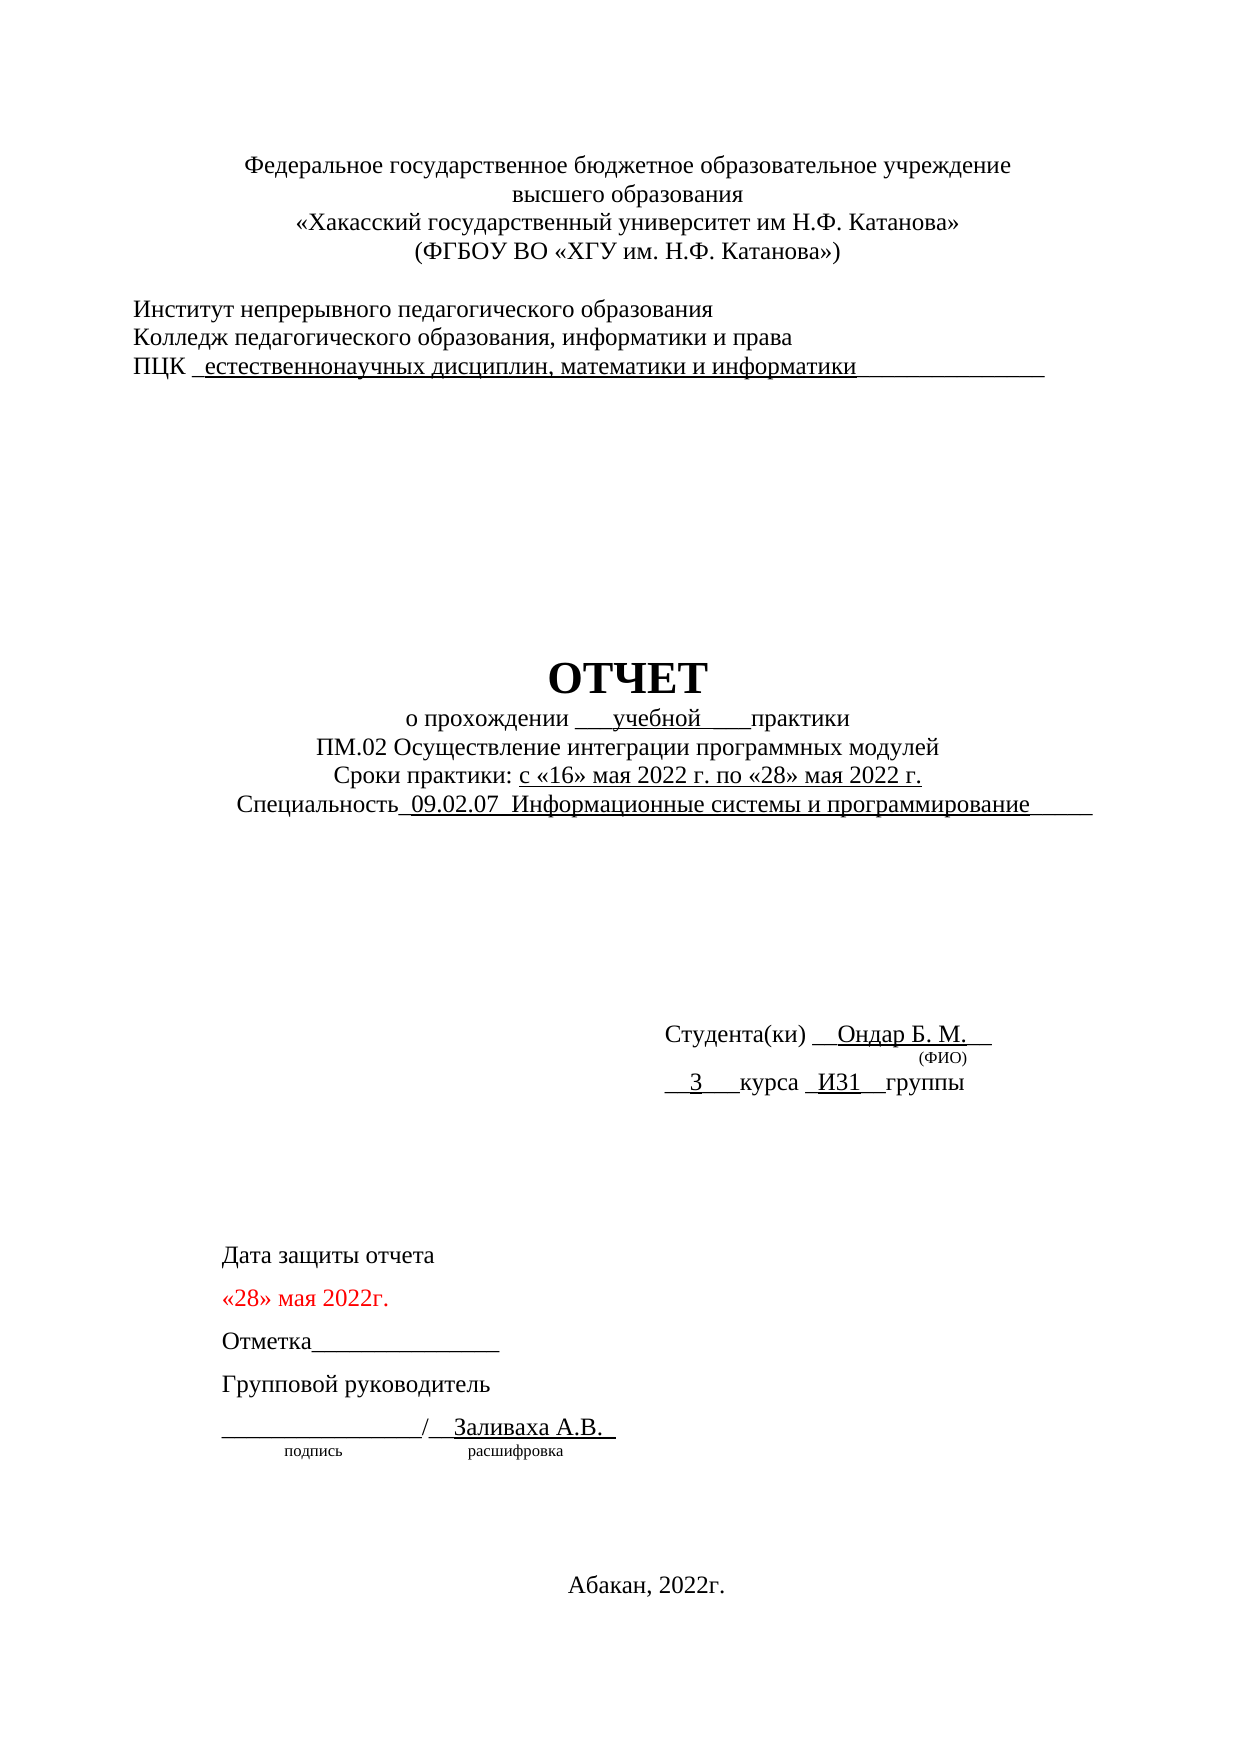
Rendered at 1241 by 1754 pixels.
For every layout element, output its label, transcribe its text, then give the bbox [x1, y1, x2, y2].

text ОТЧЕТ [133, 650, 1122, 703]
text Групповой руководитель [133, 1369, 1122, 1398]
text подпись расшифровка [133, 1441, 1122, 1460]
text (ФГБОУ ВО «ХГУ им. Н.Ф. Катанова») [133, 236, 1122, 265]
text Дата защиты отчета [133, 1240, 1122, 1268]
text Сроки практики: с «16» мая 2022 г. по «28» мая 2022 г. [133, 761, 1122, 789]
text Федеральное государственное бюджетное образовательное учреждение [133, 150, 1122, 179]
text «28» мая 2022г. [133, 1283, 1122, 1312]
text Студента(ки) __Ондар Б. М.__ [133, 1019, 1122, 1048]
text ПЦК _естественнонаучных дисциплин, математики и информатики_______________ [133, 351, 1122, 380]
text ________________/__Заливаха А.В._ [133, 1412, 1122, 1441]
text __3___курса _И31__группы [133, 1067, 1122, 1096]
text Специальность_09.02.07 Информационные системы и программирование_____ [133, 789, 1122, 818]
text «Хакасский государственный университет им Н.Ф. Катанова» [133, 207, 1122, 236]
text о прохождении ___учебной ___практики [133, 703, 1122, 732]
text (ФИО) [133, 1048, 1122, 1067]
text Колледж педагогического образования, информатики и права [133, 322, 1122, 351]
text Институт непрерывного педагогического образования [133, 294, 1122, 322]
text Абакан, 2022г. [170, 1570, 1122, 1599]
text Отметка_______________ [133, 1326, 1122, 1355]
text высшего образования [133, 179, 1122, 207]
text ПМ.02 Осуществление интеграции программных модулей [133, 732, 1122, 761]
